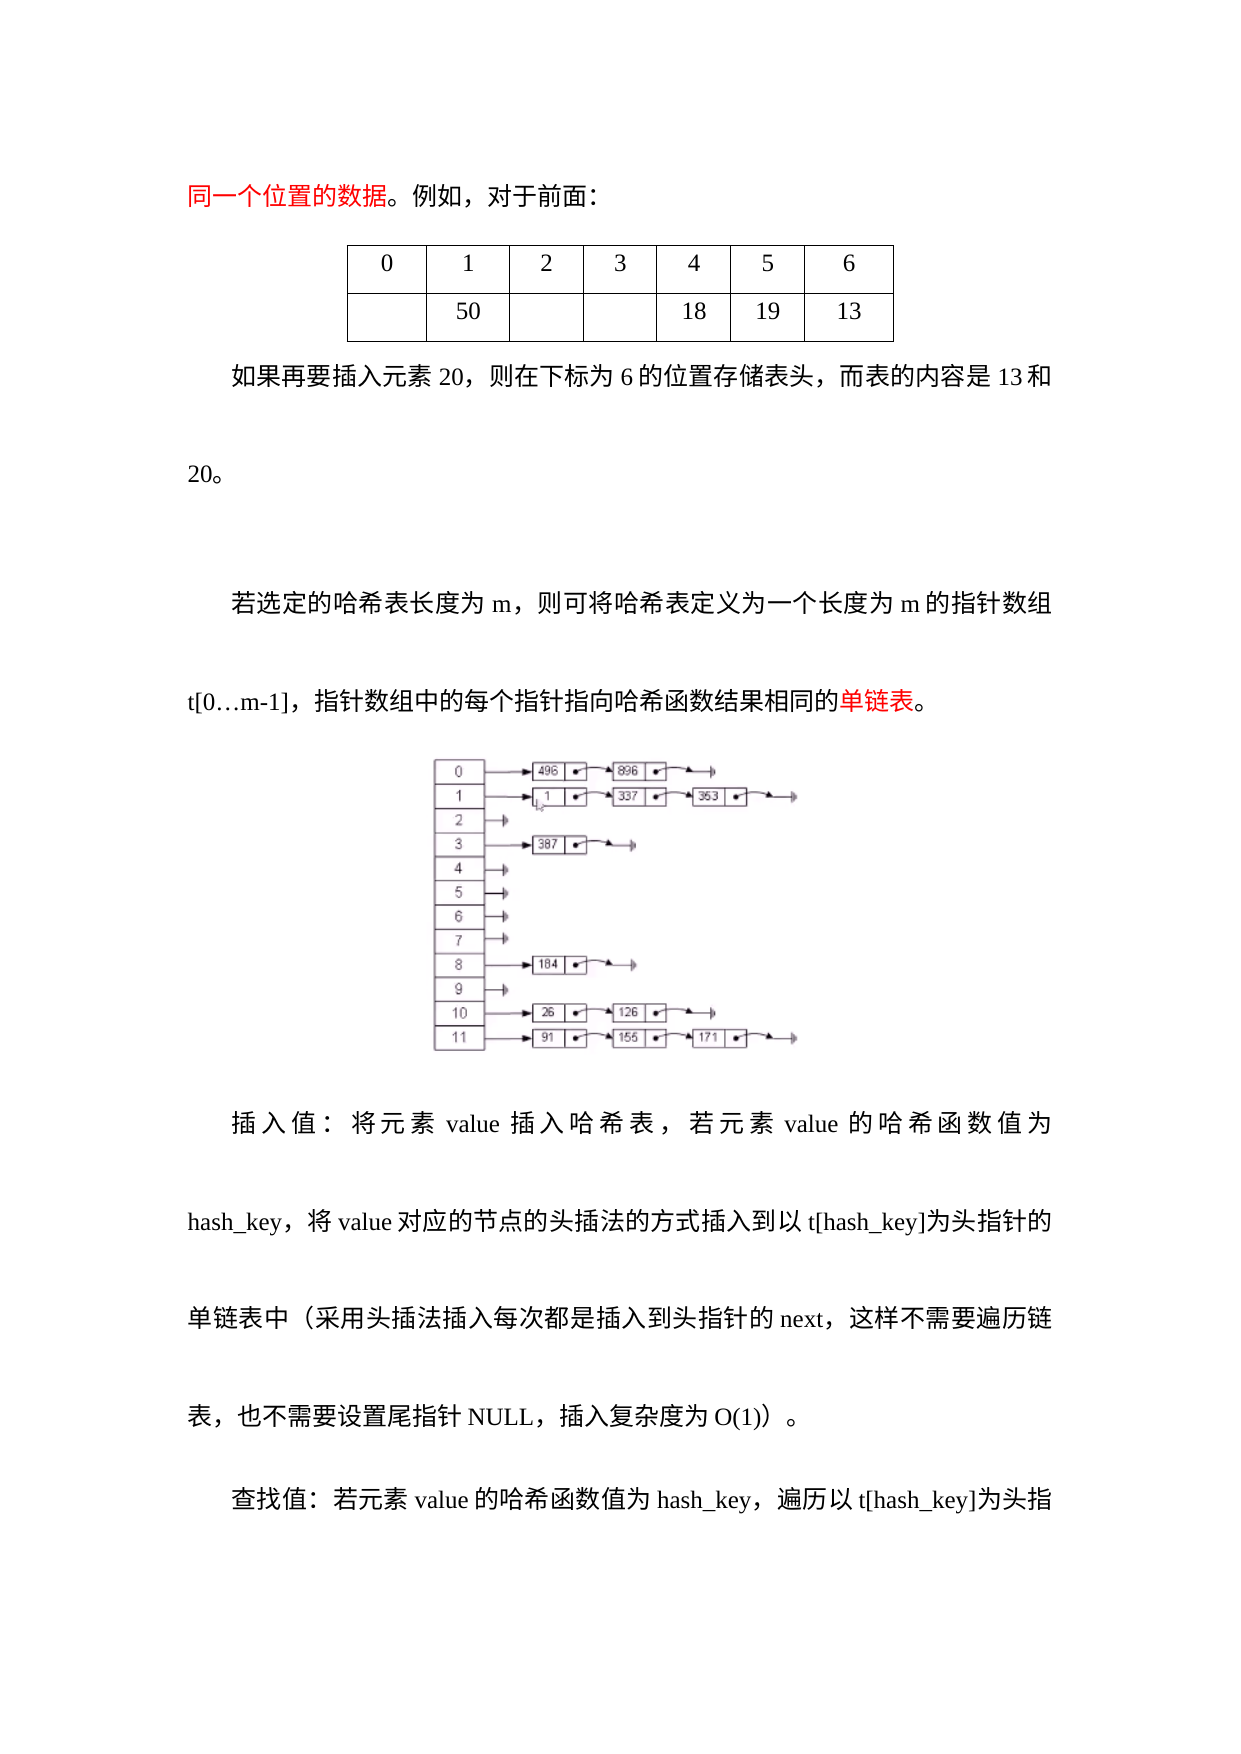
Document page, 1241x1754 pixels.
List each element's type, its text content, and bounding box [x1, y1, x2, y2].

table_cell [348, 294, 426, 341]
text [187, 1465, 1053, 1530]
picture [426, 750, 814, 1069]
table_cell 18 [657, 294, 730, 341]
text 若选定的哈希表长度为m，则可将哈希表定义为一个长度为m的指针数组t[0…m-1]，指针数组中的每个指针指向哈希函数结果相同的单链表。 [187, 569, 1053, 732]
table_cell [510, 294, 583, 341]
table_header 1 [427, 246, 509, 293]
table_header 0 [348, 246, 426, 293]
table_header 6 [805, 246, 893, 293]
table_cell 50 [427, 294, 509, 341]
table_header 2 [510, 246, 583, 293]
text 插入值：将元素value插入哈希表，若元素value的哈希函数值为hash_key，将value对应的节点的头插法的方式插入到以t[hash_key]为头指针的单链表中（采用头插法插入每次都是插入到头指针的next，这样不需要遍历链表，也不需要设置尾指针NULL，插入复杂度为O(1)）。 [187, 1089, 1053, 1447]
table_cell 13 [805, 294, 893, 341]
table_header 3 [584, 246, 656, 293]
text 如果再要插入元素20，则在下标为6的位置存储表头，而表的内容是13和20。 [187, 342, 1053, 504]
table_header 4 [657, 246, 730, 293]
table_cell 19 [731, 294, 804, 341]
table_header 5 [731, 246, 804, 293]
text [187, 162, 1053, 227]
table_cell [584, 294, 656, 341]
